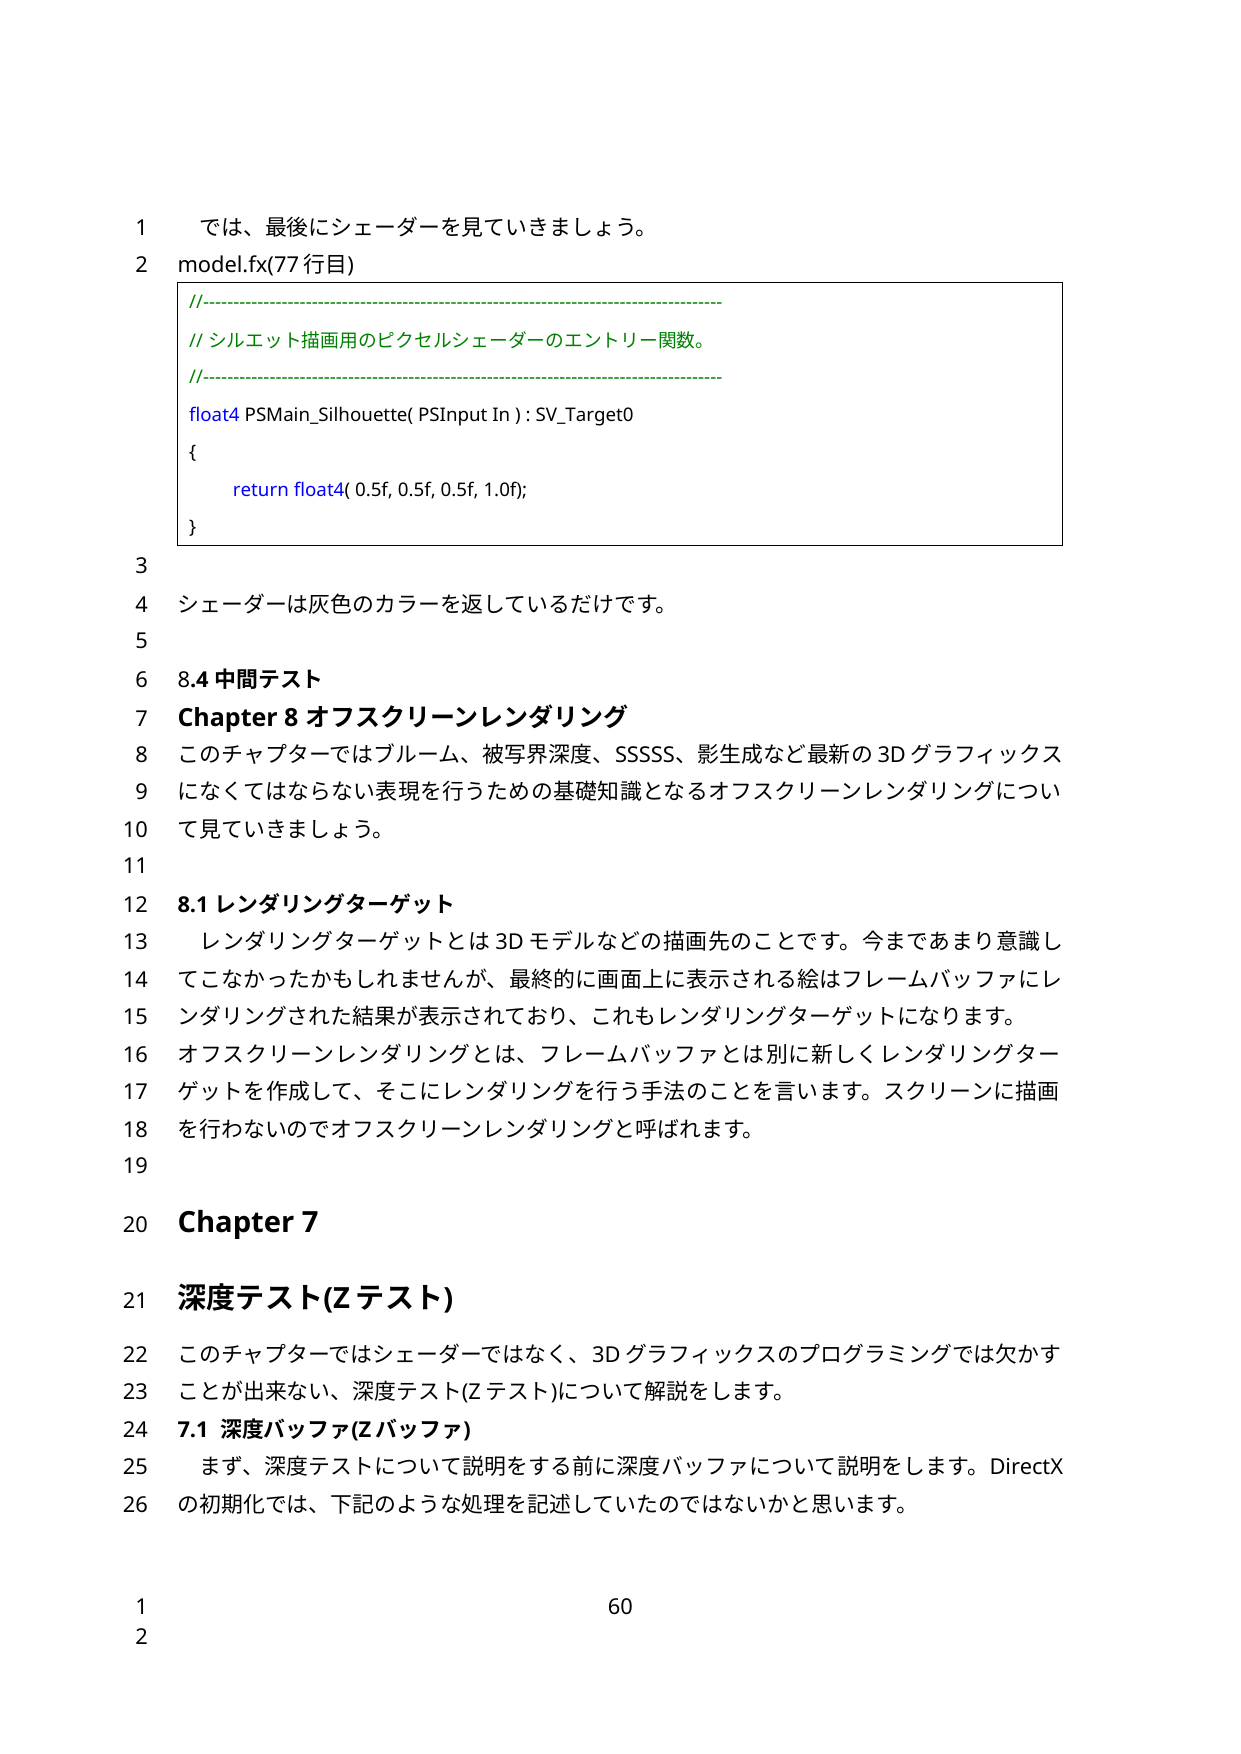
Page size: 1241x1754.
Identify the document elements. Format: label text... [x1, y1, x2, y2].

text オフスクリーンレンダリングとは、フレームバッファとは別に新しくレンダリングターゲットを作成して、そこにレンダリングを行う手法のことを言います。スクリーンに描画を行わないのでオフスクリーンレンダリングと呼ばれます。 [177, 1034, 1063, 1146]
table_header //-------------------------------------------------------------------------------------- // シルエット描画用のピクセルシェーダーのエントリー関数。 //-------------------------------------------------------------------------------------- float4 PSMain_Silhouette( PSInput In ) : SV_Target0 { return float4( 0.5f, 0.5f, 0.5f, 1.0f); } [178, 283, 1062, 545]
text まず、深度テストについて説明をする前に深度バッファについて説明をします。DirectXの初期化では、下記のような処理を記述していたのではないかと思います。 [177, 1446, 1063, 1521]
text 深度テスト(Zテスト) [177, 1259, 1063, 1334]
subtitle 8.1 レンダリングターゲット [177, 884, 1063, 921]
text model.fx(77行目) [177, 244, 1063, 282]
text このチャプターではブルーム、被写界深度、SSSSS、影生成など最新の3Dグラフィックスになくてはならない表現を行うための基礎知識となるオフスクリーンレンダリングについて見ていきましょう。 [177, 734, 1063, 846]
subtitle 8.4 中間テスト [177, 659, 1063, 696]
text このチャプターではシェーダーではなく、3Dグラフィックスのプログラミングでは欠かすことが出来ない、深度テスト(Zテスト)について解説をします。 [177, 1334, 1063, 1409]
text レンダリングターゲットとは3Dモデルなどの描画先のことです。今まであまり意識してこなかったかもしれませんが、最終的に画面上に表示される絵はフレームバッファにレンダリングされた結果が表示されており、これもレンダリングターゲットになります。 [177, 921, 1063, 1034]
text では、最後にシェーダーを見ていきましょう。 [177, 207, 1063, 244]
text シェーダーは灰色のカラーを返しているだけです。 [177, 584, 1063, 621]
subtitle Chapter 8 オフスクリーンレンダリング [177, 696, 1063, 734]
text Chapter 7 [177, 1184, 1063, 1259]
text 7.1 深度バッファ(Zバッファ) [177, 1409, 1063, 1446]
